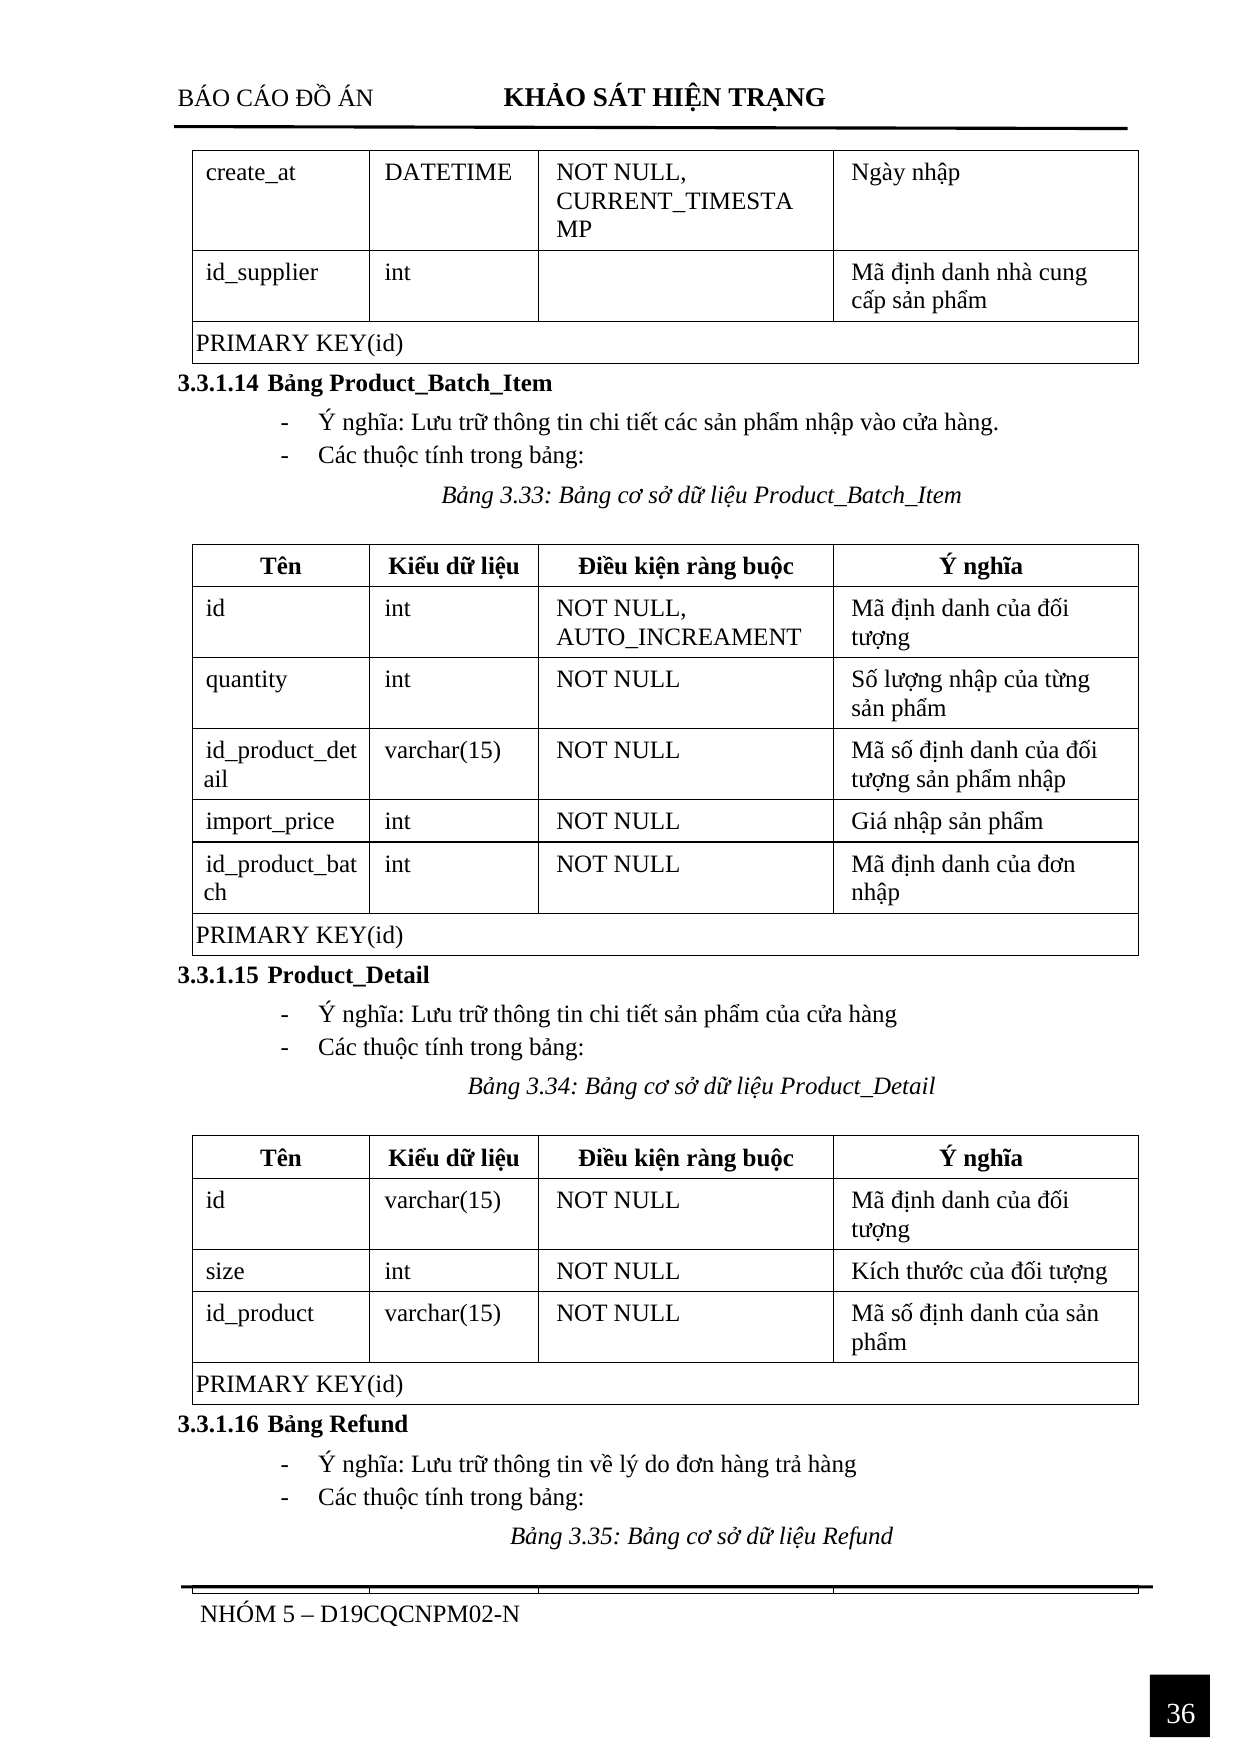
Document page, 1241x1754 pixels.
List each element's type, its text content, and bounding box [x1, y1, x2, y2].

table_cell id_supplier [193, 251, 369, 321]
table_cell NOT NULL [539, 729, 833, 799]
table_cell PRIMARY KEY(id) [193, 914, 1138, 955]
table_cell NOT NULL [539, 800, 833, 841]
table_header Kiểu dữ liệu [370, 545, 538, 586]
table_cell Mã định danh của đơn nhập [834, 843, 1138, 912]
table_cell NOT NULL [539, 1179, 833, 1249]
list Ý nghĩa: Lưu trữ thông tin chi tiết sản phẩm của cửa hàng [280, 999, 1153, 1028]
table_cell NOT NULL [539, 1292, 833, 1362]
table_cell int [370, 251, 538, 321]
table_cell id [193, 1179, 369, 1249]
list Các thuộc tính trong bảng: [280, 440, 1153, 469]
table_header Kiểu dữ liệu [370, 1136, 538, 1178]
table_cell import_price [193, 800, 369, 841]
table_cell Giá nhập sản phẩm [834, 800, 1138, 841]
table_cell int [370, 587, 538, 657]
table_cell Số lượng nhập của từng sản phẩm [834, 658, 1138, 728]
table_header Điều kiện ràng buộc [539, 1136, 833, 1178]
table_cell int [370, 800, 538, 841]
table_cell [539, 251, 833, 321]
table_cell Mã định danh nhà cung cấp sản phẩm [834, 251, 1138, 321]
table_cell PRIMARY KEY(id) [193, 322, 1138, 363]
table_cell id [193, 587, 369, 657]
table_cell NOT NULL, AUTO_INCREAMENT [539, 587, 833, 657]
table_cell id_product [193, 1292, 369, 1362]
table_cell size [193, 1250, 369, 1291]
table_cell NOT NULL [539, 1250, 833, 1291]
table_header Ý nghĩa [834, 1136, 1138, 1178]
table_cell id_product_detail [193, 729, 369, 799]
table_cell create_at [193, 151, 369, 249]
table_cell id_product_batch [193, 843, 369, 912]
subtitle Bảng Product_Batch_Item [177, 368, 1153, 397]
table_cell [539, 151, 833, 249]
table_cell Ngày nhập [834, 151, 1138, 249]
table_header Ý nghĩa [834, 545, 1138, 586]
table_cell int [370, 1250, 538, 1291]
list Các thuộc tính trong bảng: [280, 1482, 1153, 1511]
table_cell NOT NULL [539, 658, 833, 728]
table_cell Mã định danh của đối tượng [834, 587, 1138, 657]
table_cell quantity [193, 658, 369, 728]
table_header Tên [193, 545, 369, 586]
list Ý nghĩa: Lưu trữ thông tin chi tiết các sản phẩm nhập vào cửa hàng. [280, 407, 1153, 436]
table_cell varchar(15) [370, 1292, 538, 1362]
table_header Tên [193, 1136, 369, 1178]
table_cell Mã số định danh của sản phẩm [834, 1292, 1138, 1362]
table_cell varchar(15) [370, 1179, 538, 1249]
subtitle Product_Detail [177, 960, 1153, 989]
table_cell Mã định danh của đối tượng [834, 1179, 1138, 1249]
table_header Điều kiện ràng buộc [539, 545, 833, 586]
table_cell PRIMARY KEY(id) [193, 1363, 1138, 1404]
table_cell int [370, 658, 538, 728]
list Các thuộc tính trong bảng: [280, 1032, 1153, 1061]
table_cell NOT NULL [539, 843, 833, 912]
subtitle Bảng Refund [177, 1409, 1153, 1438]
table_cell DATETIME [370, 151, 538, 249]
table_cell int [370, 843, 538, 912]
table_cell Mã số định danh của đối tượng sản phẩm nhập [834, 729, 1138, 799]
table_cell Kích thước của đối tượng [834, 1250, 1138, 1291]
list Ý nghĩa: Lưu trữ thông tin về lý do đơn hàng trả hàng [280, 1449, 1153, 1478]
table_cell varchar(15) [370, 729, 538, 799]
